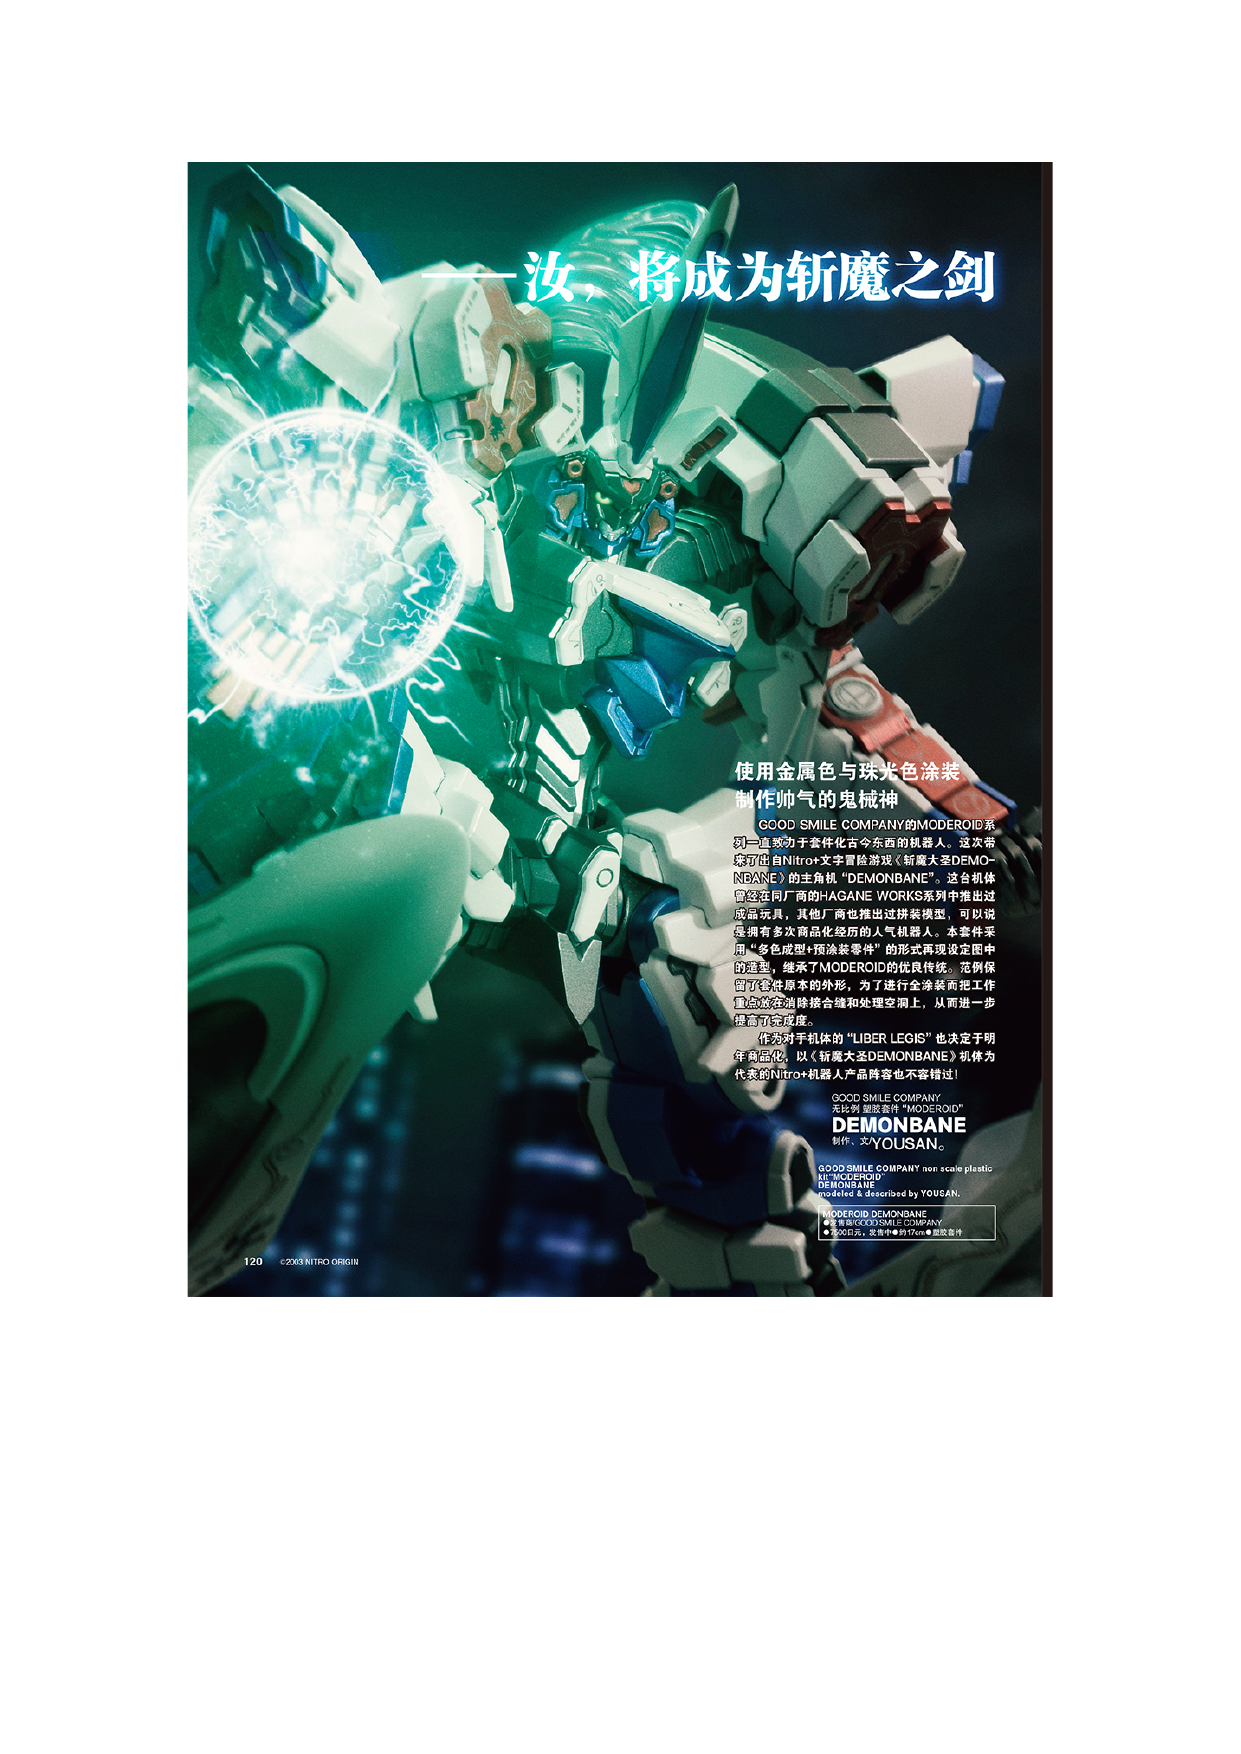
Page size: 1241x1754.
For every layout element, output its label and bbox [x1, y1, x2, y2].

picture [187, 162, 1053, 1297]
